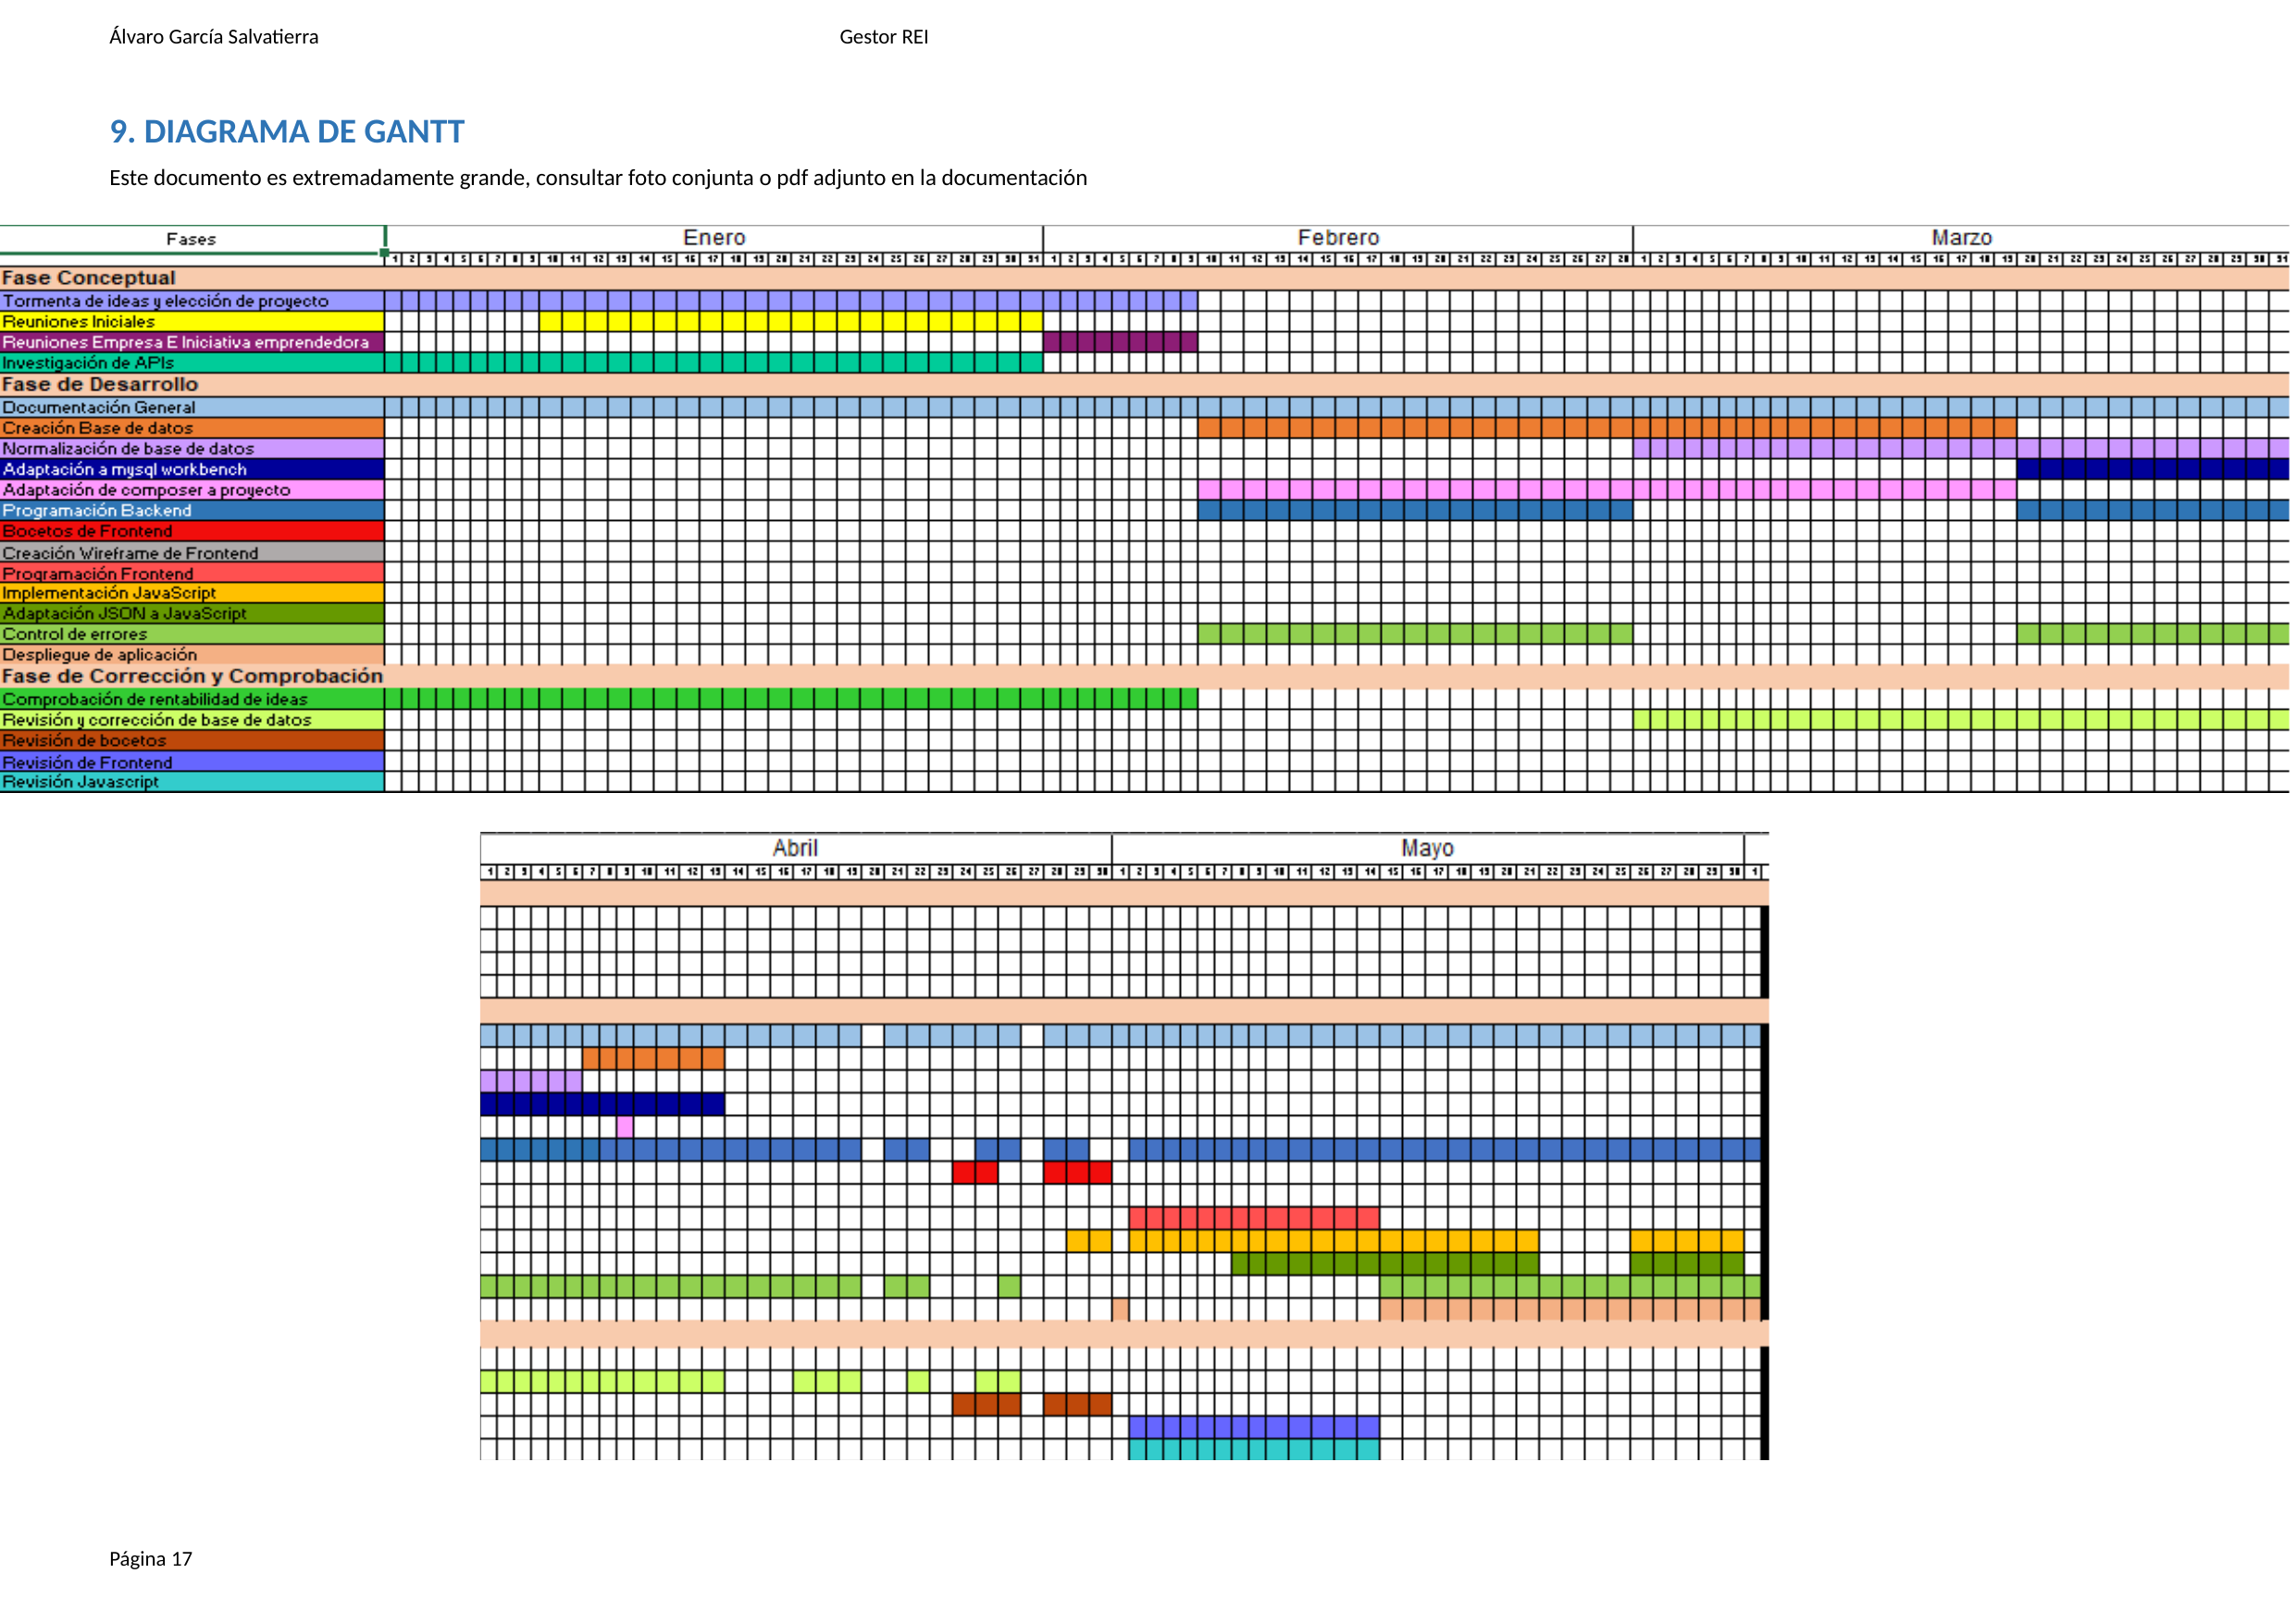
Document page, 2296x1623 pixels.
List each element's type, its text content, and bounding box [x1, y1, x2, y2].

picture [0, 281, 169, 793]
picture [479, 832, 1772, 1463]
text Este documento es extremadamente grande, consultar foto conjunta o pdf adjunto en la documentación [109, 163, 2186, 191]
subtitle 9. DIAGRAMA DE GANTT [109, 109, 2186, 152]
